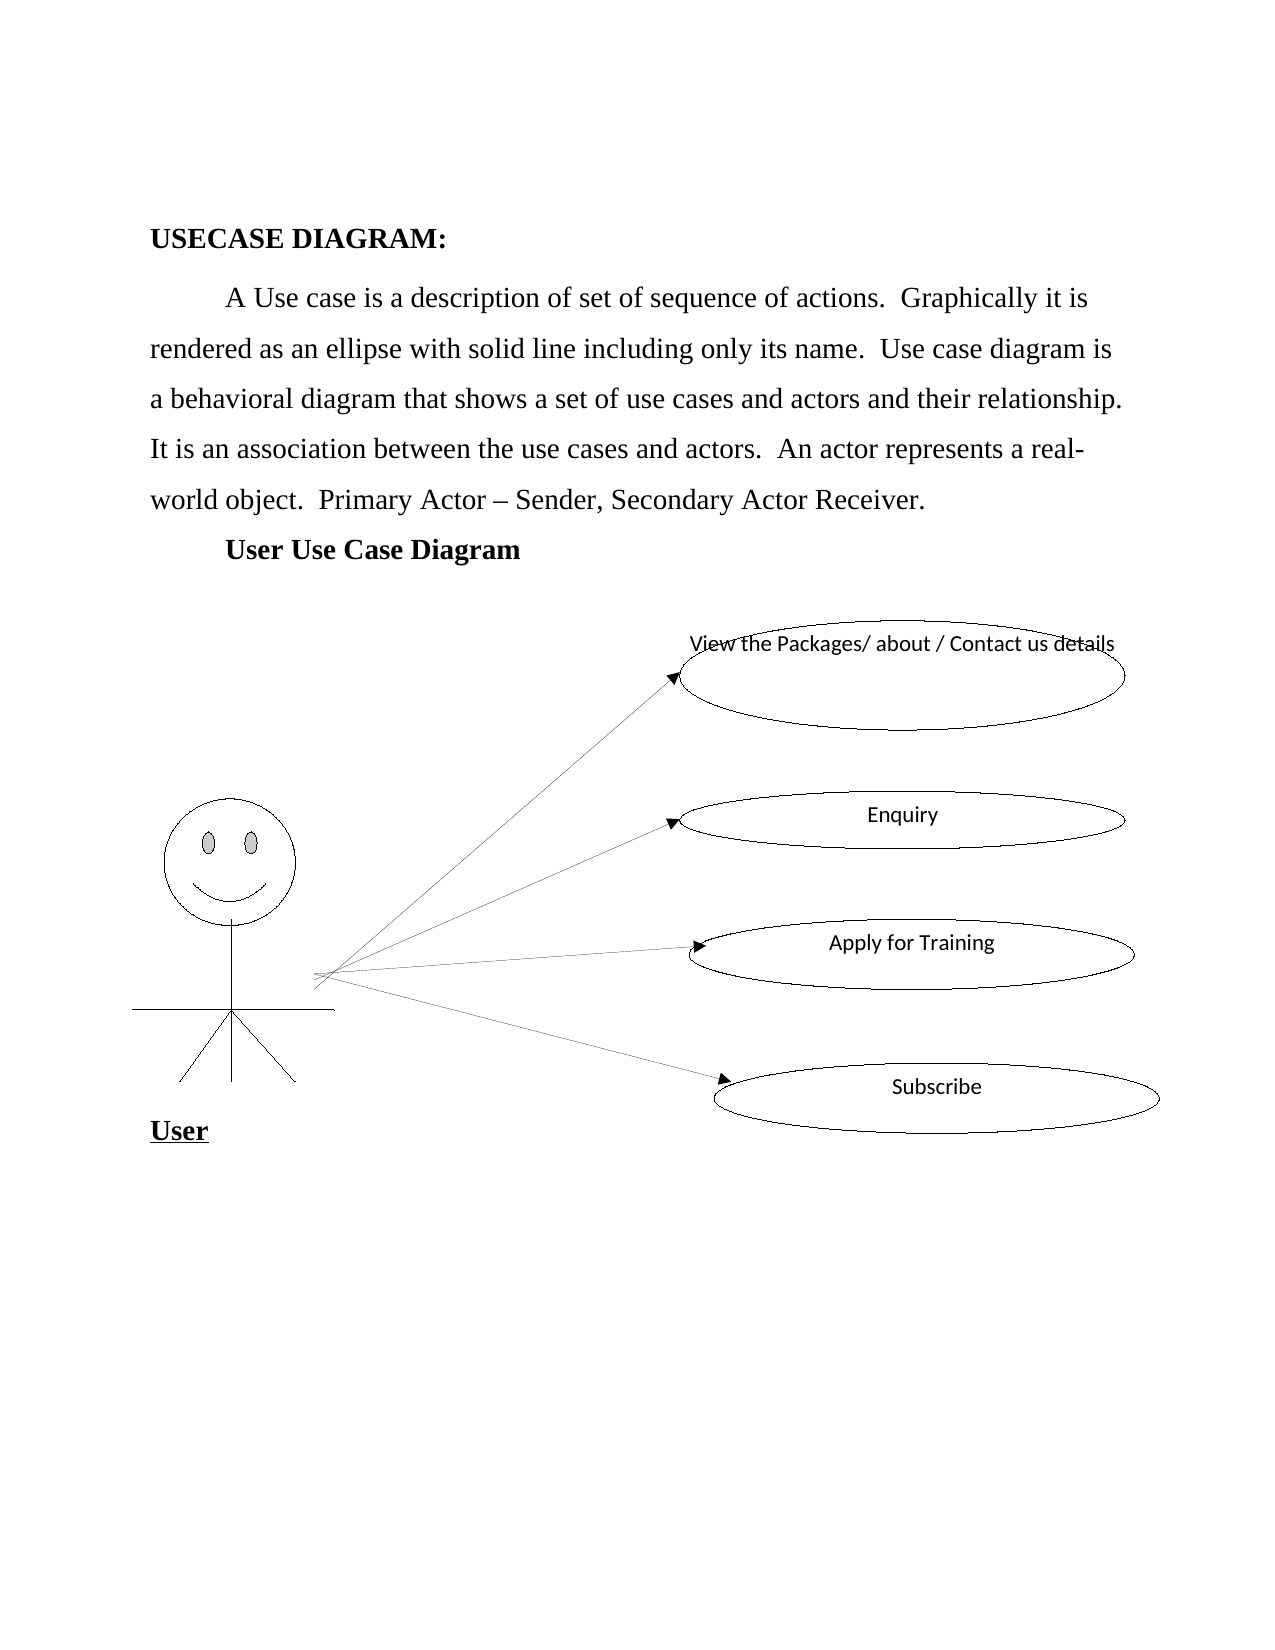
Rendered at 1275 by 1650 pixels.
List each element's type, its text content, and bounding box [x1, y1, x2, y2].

text USECASE DIAGRAM: [150, 221, 1125, 255]
text A Use case is a description of set of sequence of actions. Graphically it is rendered as an ellipse with solid line including only its name. Use case diagram is a behavioral diagram that shows a set of use cases and actors and their relationship. It is an association between the use cases and actors. An actor represents a real-world object. Primary Actor – Sender, Secondary Actor Receiver. [150, 281, 1125, 515]
text User [150, 1113, 1125, 1146]
text User Use Case Diagram [150, 532, 1125, 566]
